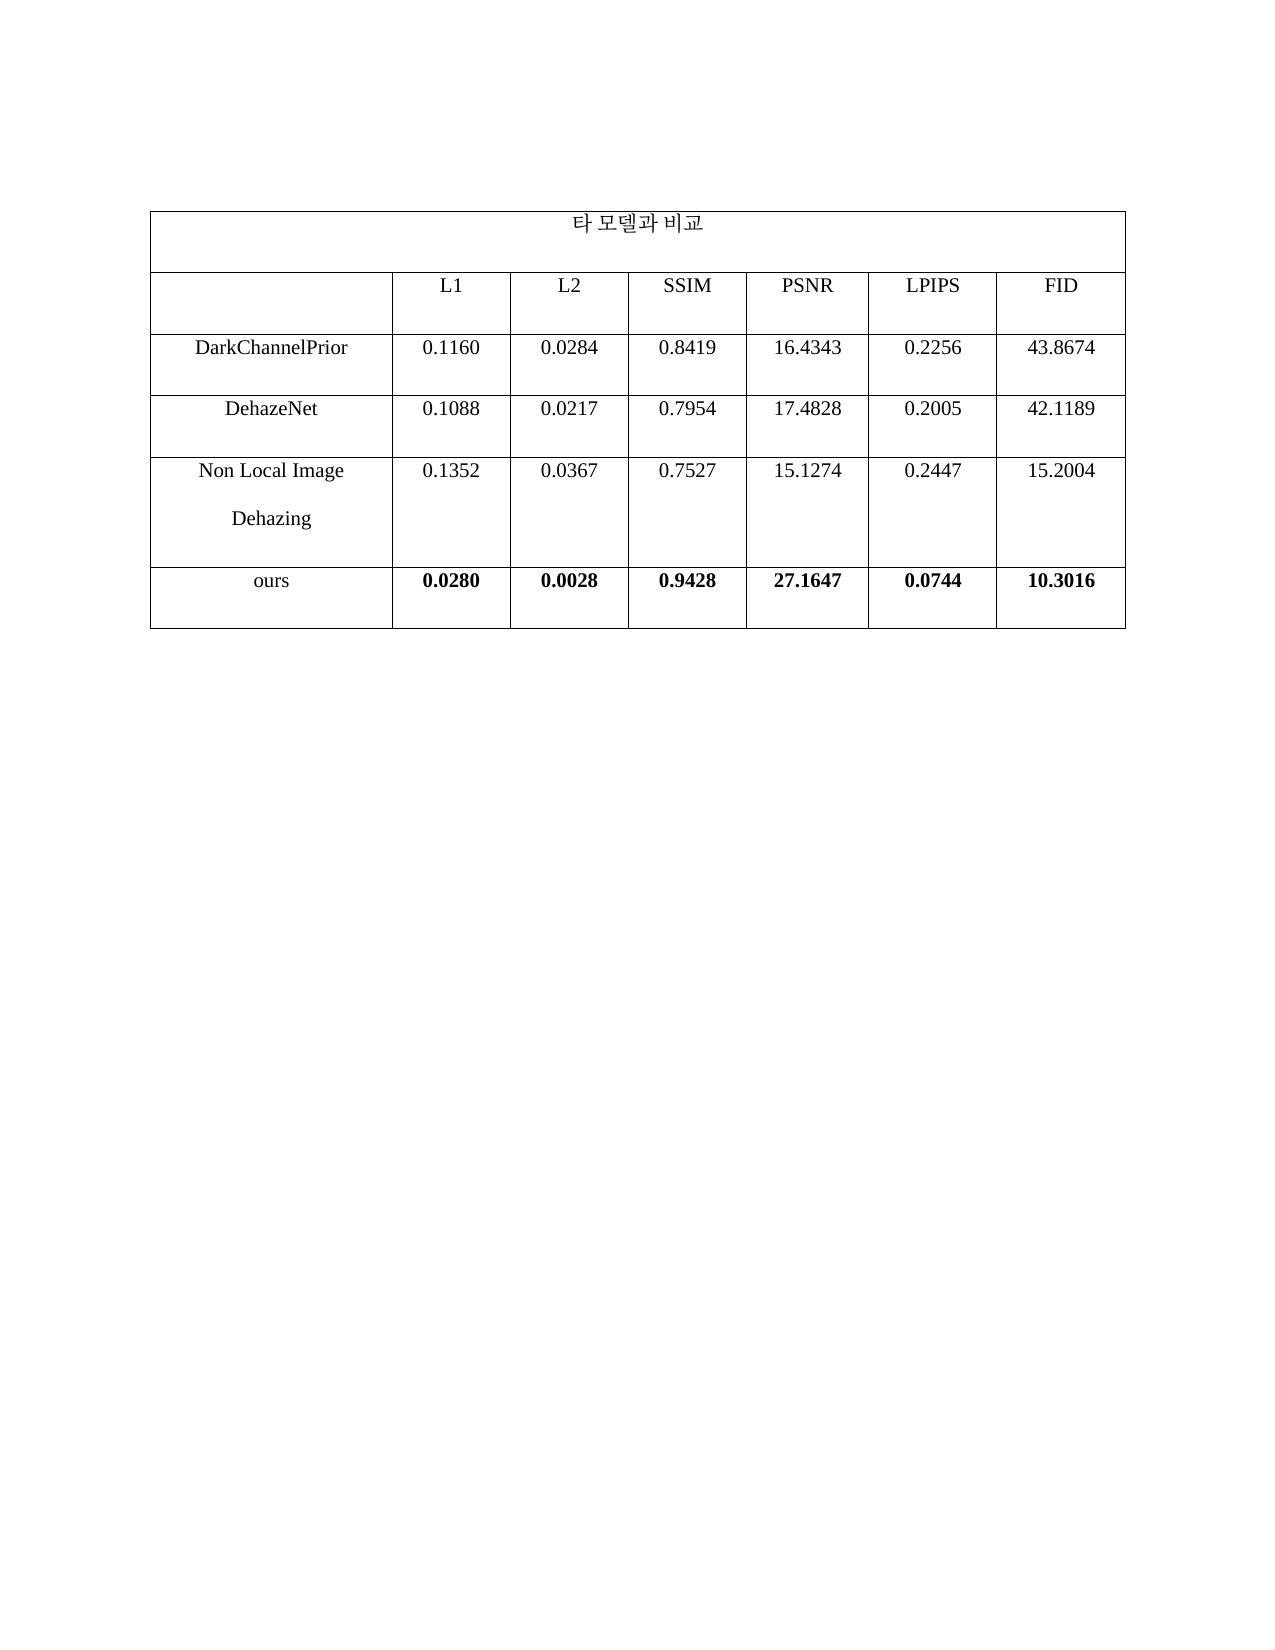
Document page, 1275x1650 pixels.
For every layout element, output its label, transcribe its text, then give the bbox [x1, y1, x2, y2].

table_cell L1 [393, 273, 510, 334]
table_cell 0.9428 [629, 568, 746, 628]
table_cell DehazeNet [151, 396, 392, 457]
table_cell 15.1274 [747, 458, 868, 567]
table_cell 0.0367 [511, 458, 628, 567]
table_cell PSNR [747, 273, 868, 334]
table_cell DarkChannelPrior [151, 335, 392, 395]
table_cell L2 [511, 273, 628, 334]
table_cell SSIM [629, 273, 746, 334]
table_cell [151, 273, 392, 334]
table_cell 0.0028 [511, 568, 628, 628]
table_cell 0.8419 [629, 335, 746, 395]
table_cell 0.2256 [869, 335, 996, 395]
table_cell 0.7527 [629, 458, 746, 567]
table_cell 0.0744 [869, 568, 996, 628]
table_cell 0.1352 [393, 458, 510, 567]
table_cell 10.3016 [997, 568, 1125, 628]
table_cell 27.1647 [747, 568, 868, 628]
table_cell 0.7954 [629, 396, 746, 457]
table_cell FID [997, 273, 1125, 334]
table_cell Non Local Image Dehazing [151, 458, 392, 567]
table_cell 0.1088 [393, 396, 510, 457]
table_cell ours [151, 568, 392, 628]
table_cell 15.2004 [997, 458, 1125, 567]
table_cell 16.4343 [747, 335, 868, 395]
table_cell LPIPS [869, 273, 996, 334]
table_cell 0.0284 [511, 335, 628, 395]
table_cell 0.1160 [393, 335, 510, 395]
table_cell 43.8674 [997, 335, 1125, 395]
table_cell 0.2005 [869, 396, 996, 457]
table_cell 17.4828 [747, 396, 868, 457]
table_cell 42.1189 [997, 396, 1125, 457]
table_cell 0.2447 [869, 458, 996, 567]
table_header 타 모델과 비교 [151, 212, 1125, 272]
table_cell 0.0217 [511, 396, 628, 457]
table_cell 0.0280 [393, 568, 510, 628]
